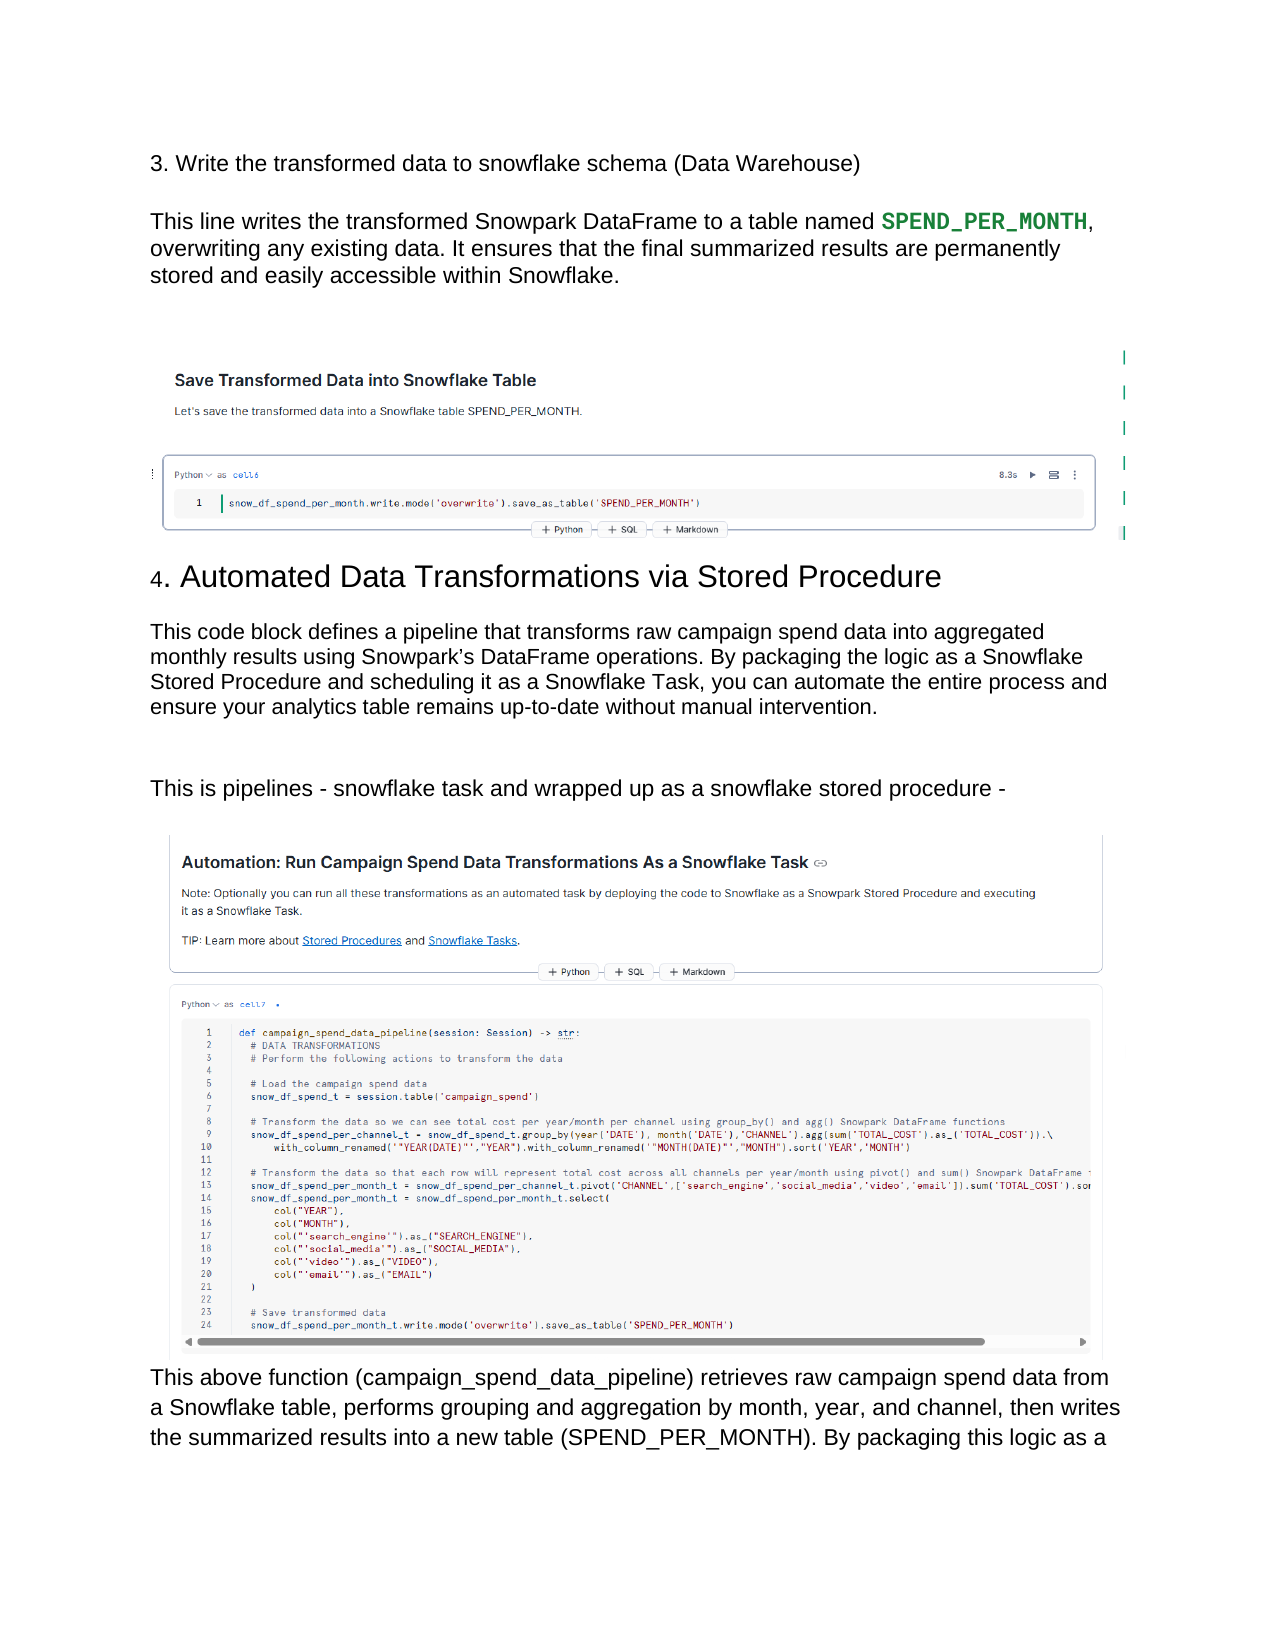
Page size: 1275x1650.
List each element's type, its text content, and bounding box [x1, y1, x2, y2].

picture [150, 835, 1125, 1360]
text This line writes the transformed Snowpark DataFrame to a table named SPEND_PER_MONTH, overwriting any existing data. It ensures that the final summarized results are permanently stored and easily accessible within Snowflake. [150, 205, 1125, 288]
text This code block defines a pipeline that transforms raw campaign spend data into aggregated monthly results using Snowpark’s DataFrame operations. By packaging the logic as a Snowflake Stored Procedure and scheduling it as a Snowflake Task, you can automate the entire process and ensure your analytics table remains up-to-date without manual intervention. [150, 618, 1125, 719]
subtitle 4. Automated Data Transformations via Stored Procedure [150, 558, 1125, 593]
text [150, 1364, 1125, 1451]
subtitle 3. Write the transformed data to snowflake schema (Data Warehouse) [150, 150, 1125, 176]
picture [150, 343, 1125, 554]
text This is pipelines - snowflake task and wrapped up as a snowflake stored procedure - [150, 774, 1125, 801]
